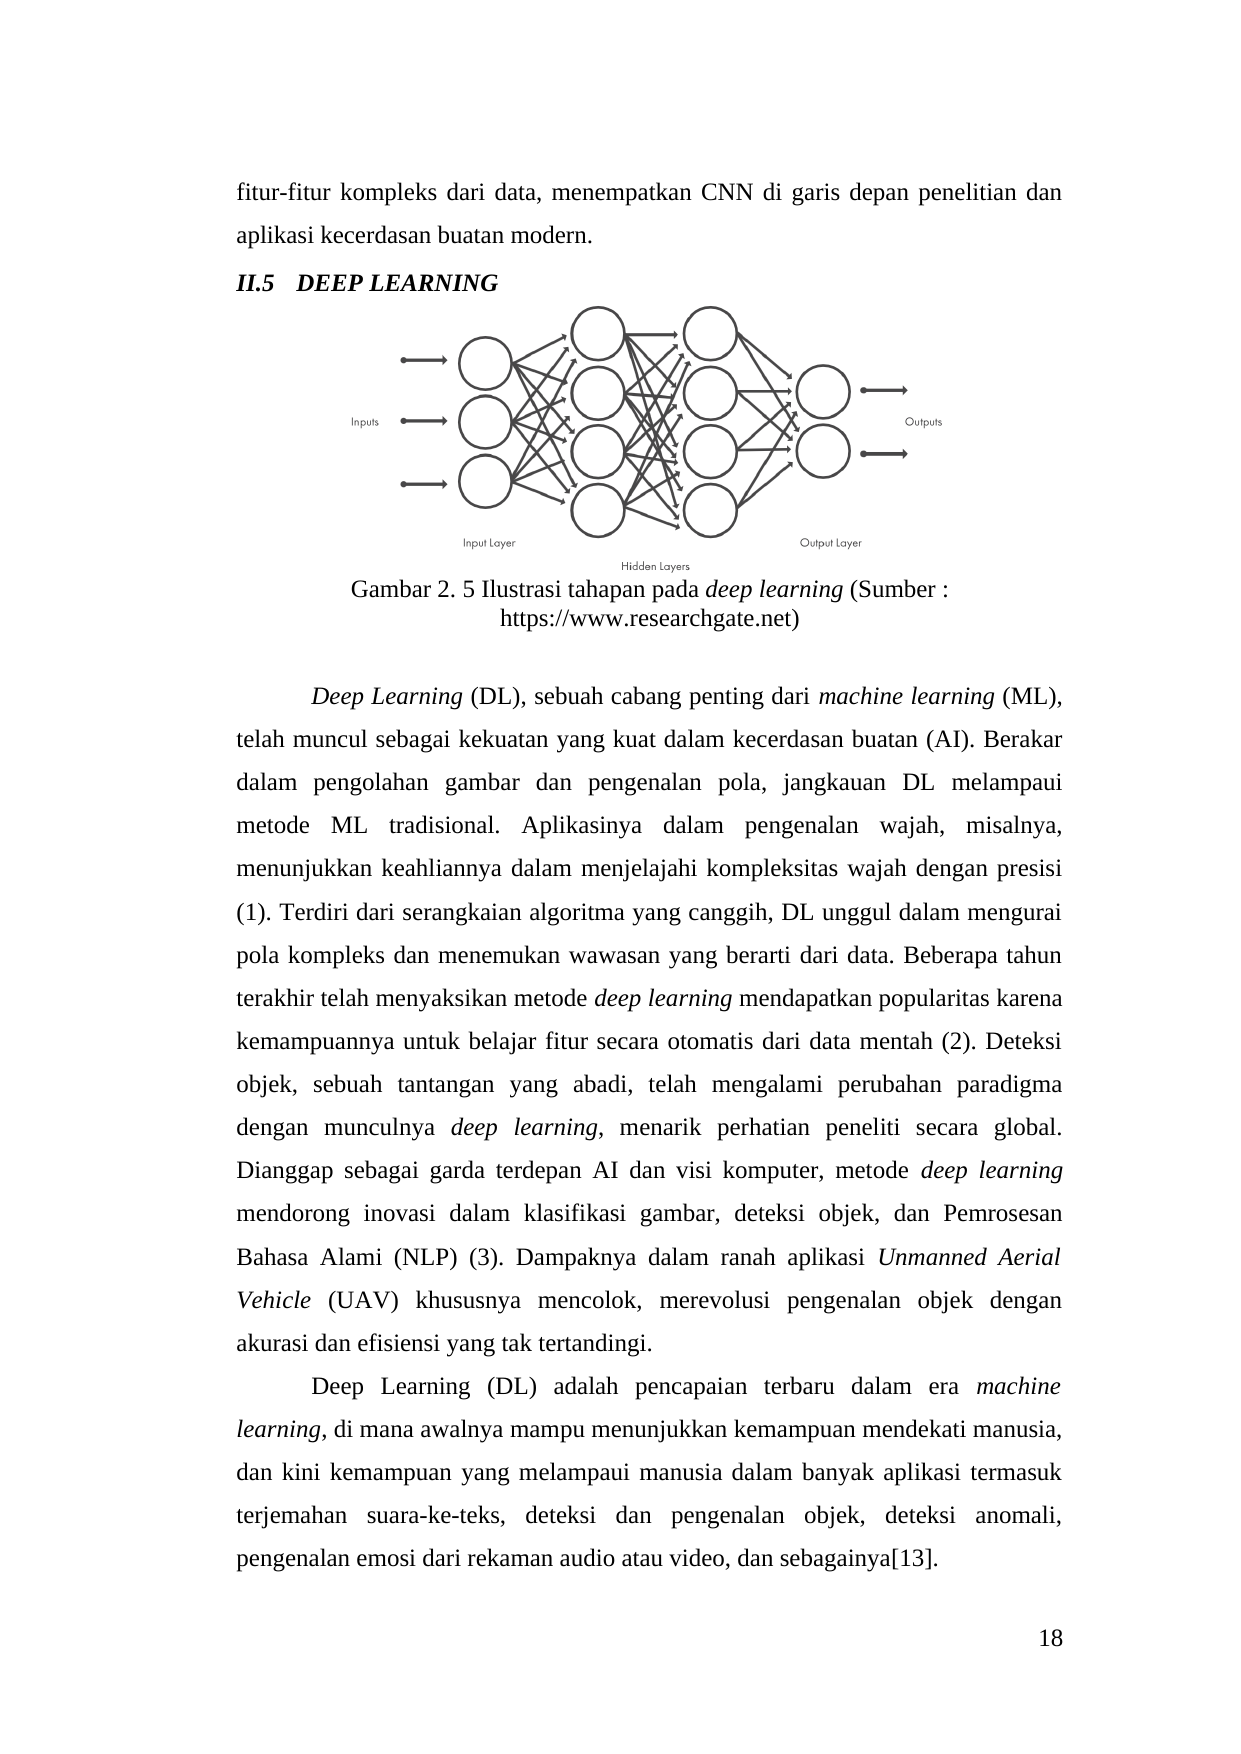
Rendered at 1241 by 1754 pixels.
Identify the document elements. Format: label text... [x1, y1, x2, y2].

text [236, 177, 1063, 249]
text Gambar 2. 5 Ilustrasi tahapan pada deep learning (Sumber : https://www.researchgate.net) [236, 574, 1063, 631]
picture [340, 296, 959, 574]
text Deep Learning (DL), sebuah cabang penting dari machine learning (ML), telah muncul sebagai kekuatan yang kuat dalam kecerdasan buatan (AI). Berakar dalam pengolahan gambar dan pengenalan pola, jangkauan DL melampaui metode ML tradisional. Aplikasinya dalam pengenalan wajah, misalnya, menunjukkan keahliannya dalam menjelajahi kompleksitas wajah dengan presisi (1). Terdiri dari serangkaian algoritma yang canggih, DL unggul dalam mengurai pola kompleks dan menemukan wawasan yang berarti dari data. Beberapa tahun terakhir telah menyaksikan metode deep learning mendapatkan popularitas karena kemampuannya untuk belajar fitur secara otomatis dari data mentah (2). Deteksi objek, sebuah tantangan yang abadi, telah mengalami perubahan paradigma dengan munculnya deep learning, menarik perhatian peneliti secara global. Dianggap sebagai garda terdepan AI dan visi komputer, metode deep learning mendorong inovasi dalam klasifikasi gambar, deteksi objek, dan Pemrosesan Bahasa Alami (NLP) (3). Dampaknya dalam ranah aplikasi Unmanned Aerial Vehicle (UAV) khususnya mencolok, merevolusi pengenalan objek dengan akurasi dan efisiensi yang tak tertandingi. [236, 681, 1063, 1357]
subtitle DEEP LEARNING [236, 268, 1063, 296]
text Deep Learning (DL) adalah pencapaian terbaru dalam era machine learning, di mana awalnya mampu menunjukkan kemampuan mendekati manusia, dan kini kemampuan yang melampaui manusia dalam banyak aplikasi termasuk terjemahan suara-ke-teks, deteksi dan pengenalan objek, deteksi anomali, pengenalan emosi dari rekaman audio atau video, dan sebagainya. [236, 1371, 1063, 1572]
